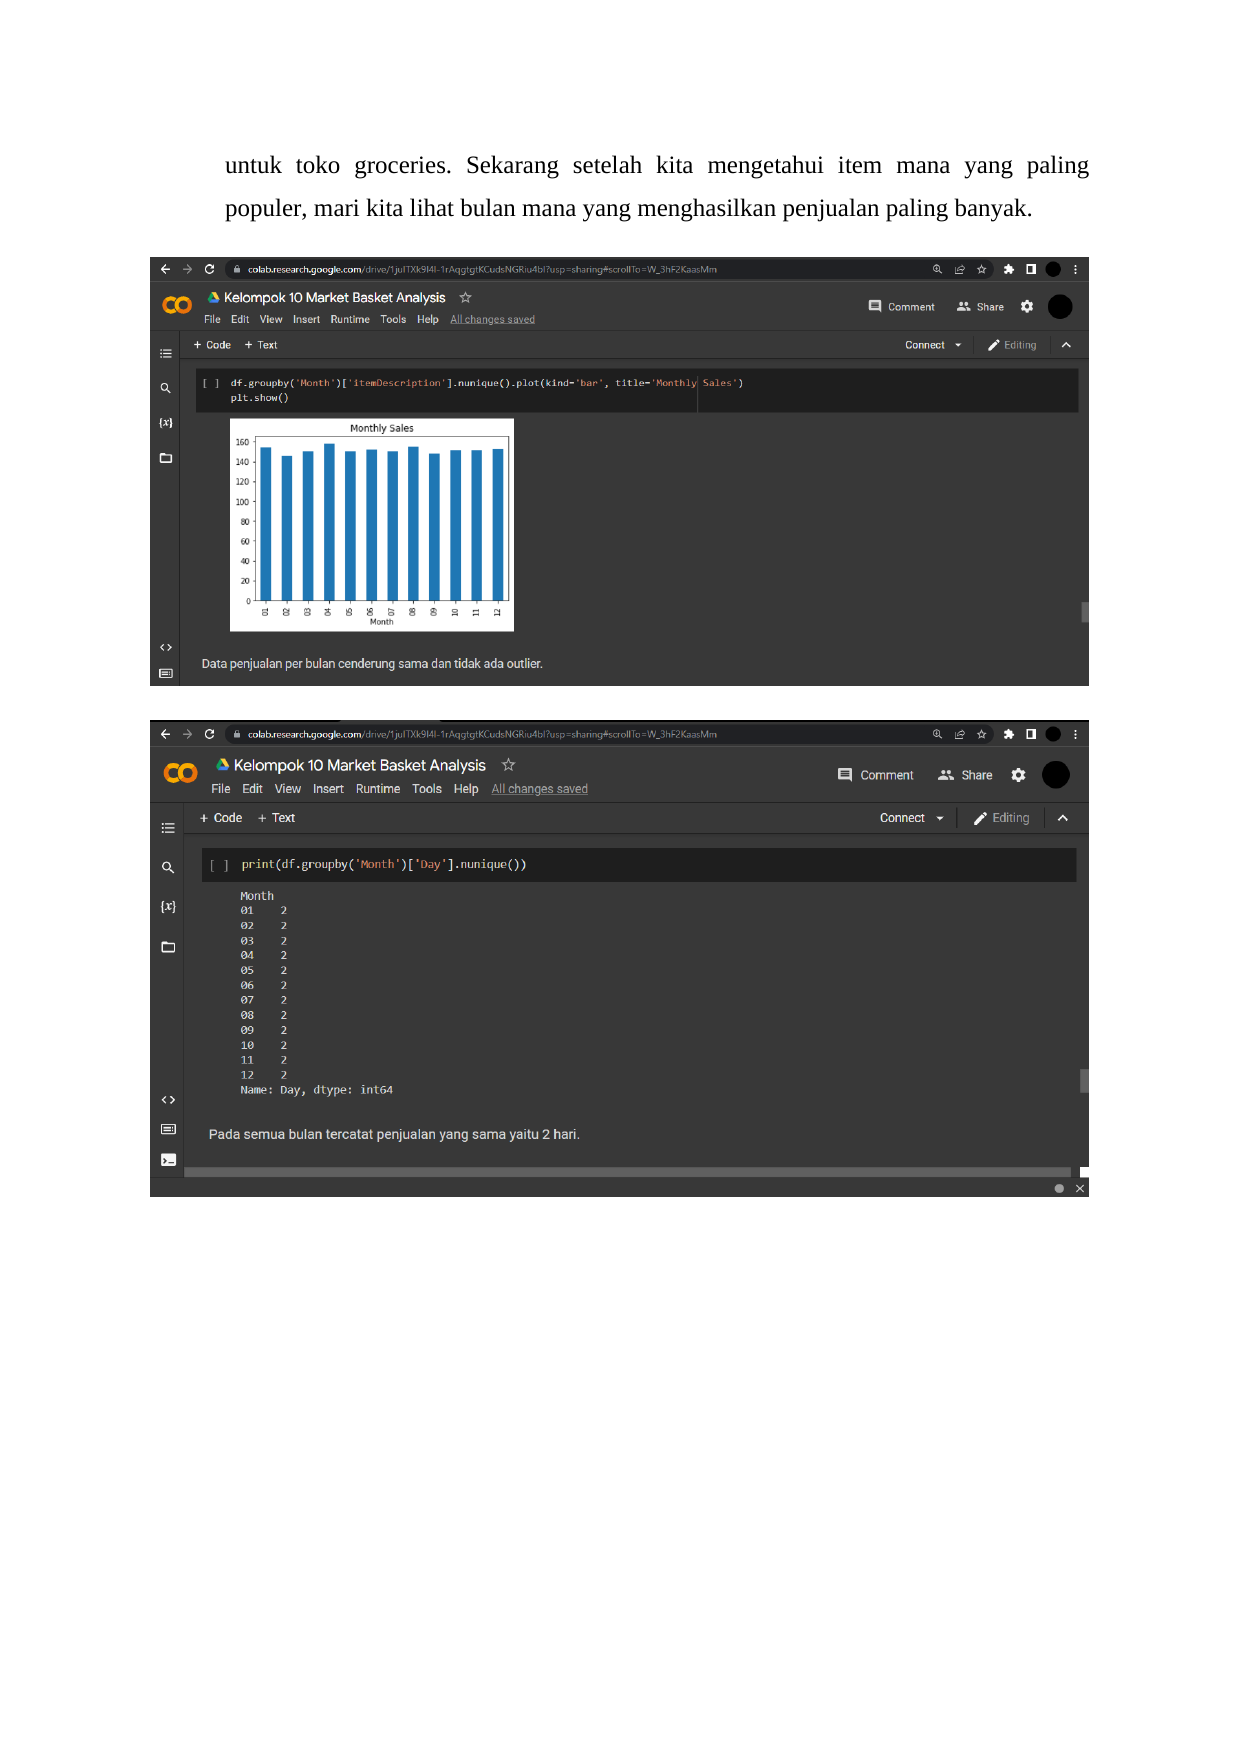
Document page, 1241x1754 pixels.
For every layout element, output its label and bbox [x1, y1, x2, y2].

picture [150, 720, 1089, 1197]
picture [150, 257, 1089, 686]
text [225, 150, 1090, 222]
